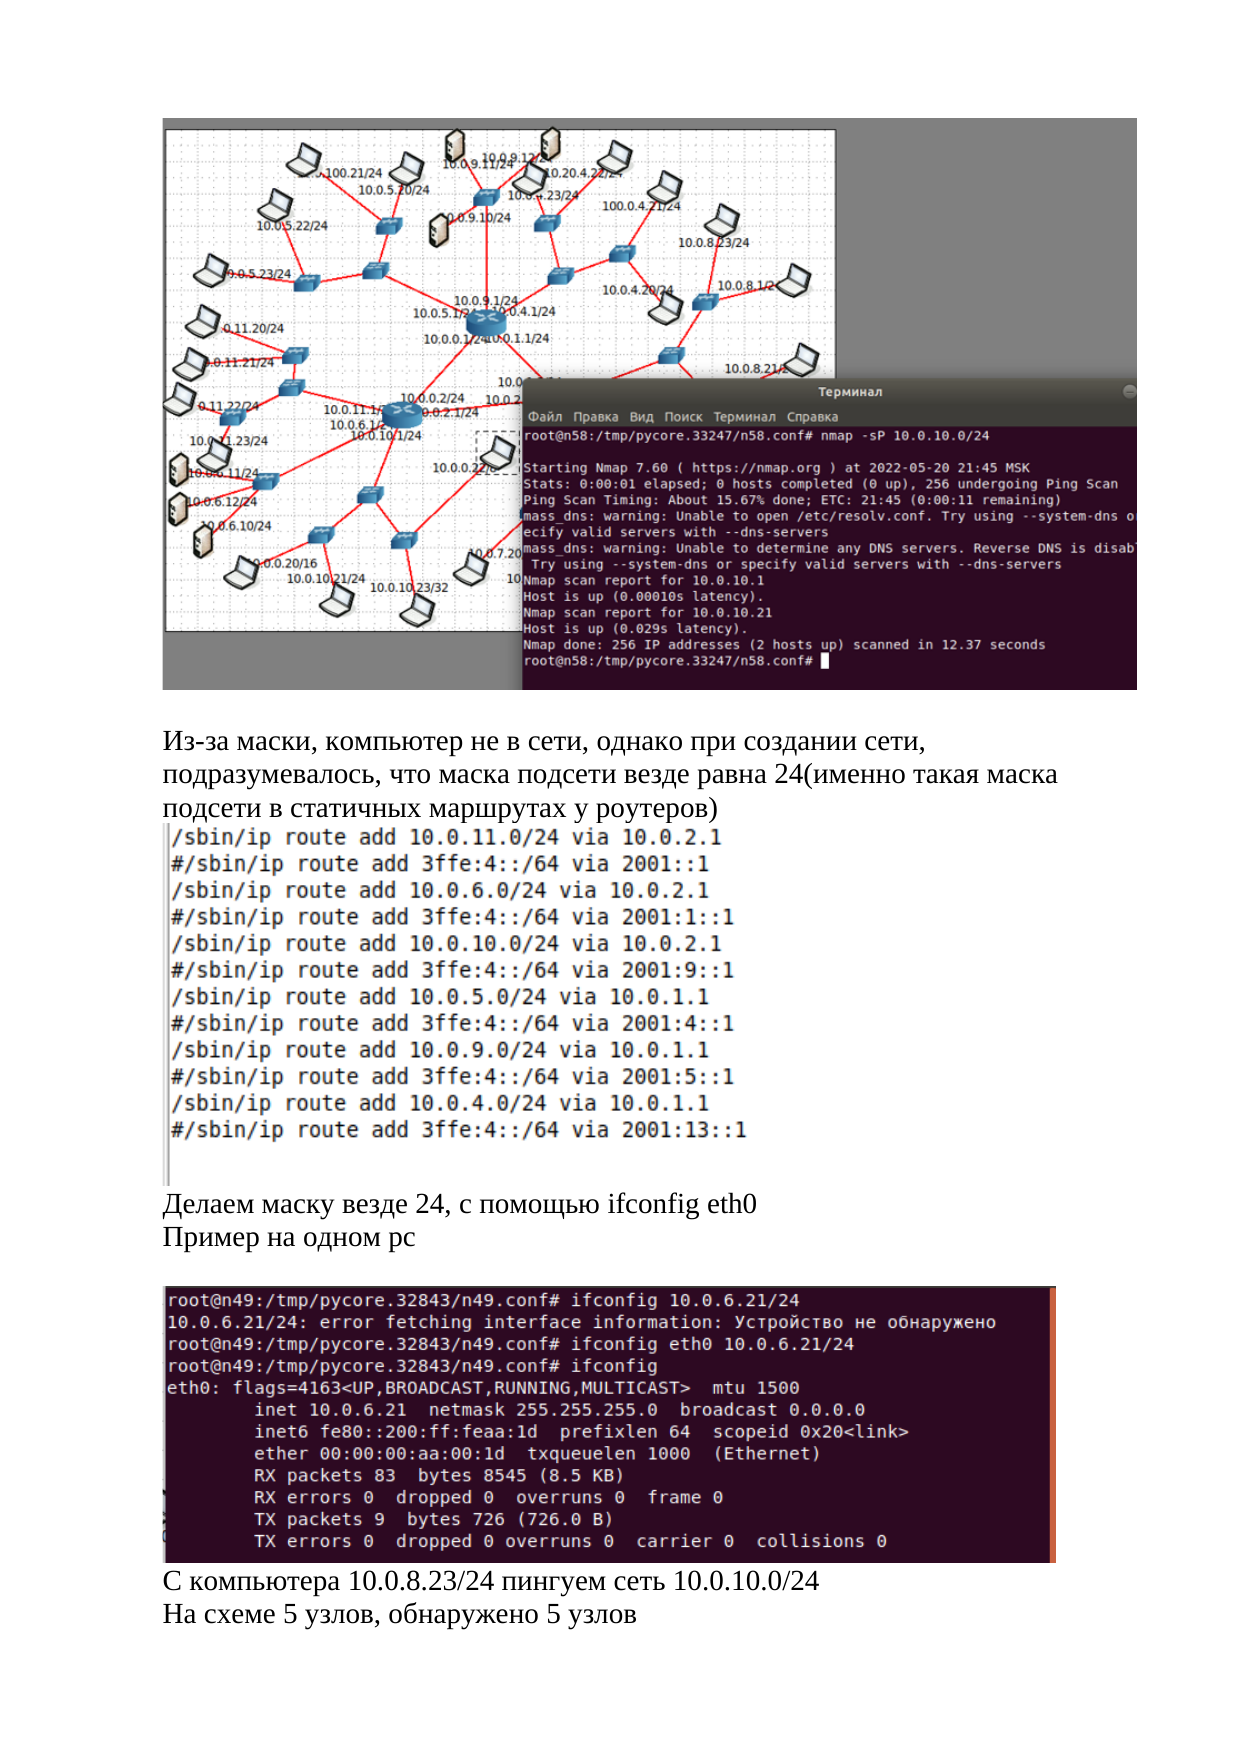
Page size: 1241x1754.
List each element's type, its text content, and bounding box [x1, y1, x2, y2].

text С компьютера 10.0.8.23/24 пингуем сеть 10.0.10.0/24 [162, 1563, 1152, 1596]
text На схеме 5 узлов, обнаружено 5 узлов [162, 1596, 1152, 1630]
text Делаем маску везде 24, с помощью ifconfig eth0 [162, 1186, 1152, 1219]
picture [162, 823, 841, 1186]
text Из-за маски, компьютер не в сети, однако при создании сети, подразумевалось, что маска подсети везде равна 24(именно такая маска подсети в статичных маршрутах у роутеров) [162, 723, 1152, 823]
picture [162, 1286, 1056, 1563]
picture [162, 118, 1137, 690]
text Пример на одном pc [162, 1219, 1152, 1253]
